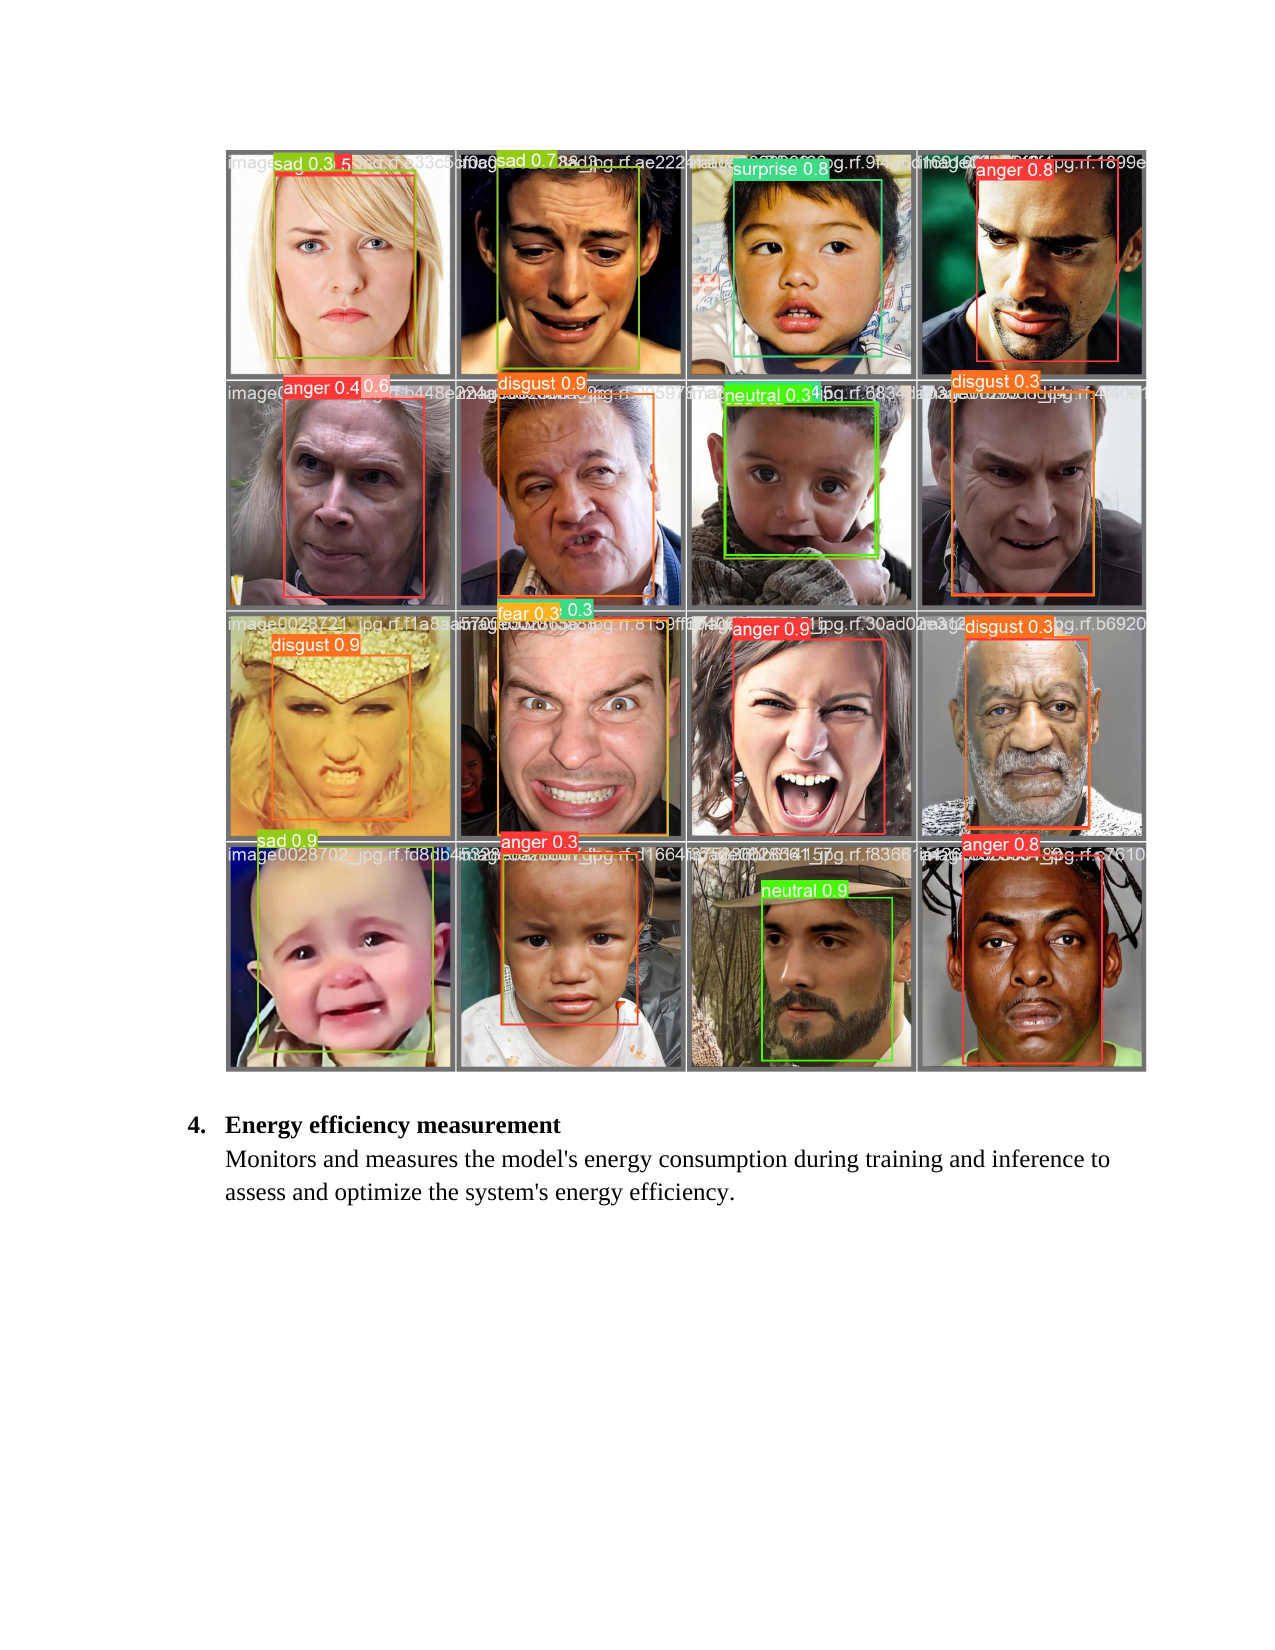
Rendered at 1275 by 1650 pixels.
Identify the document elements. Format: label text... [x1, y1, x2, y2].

picture [225, 150, 1147, 1072]
list Energy efficiency measurement [187, 1110, 1125, 1139]
text Monitors and measures the model's energy consumption during training and inference to assess and optimize the system's energy efficiency. [225, 1144, 1125, 1206]
